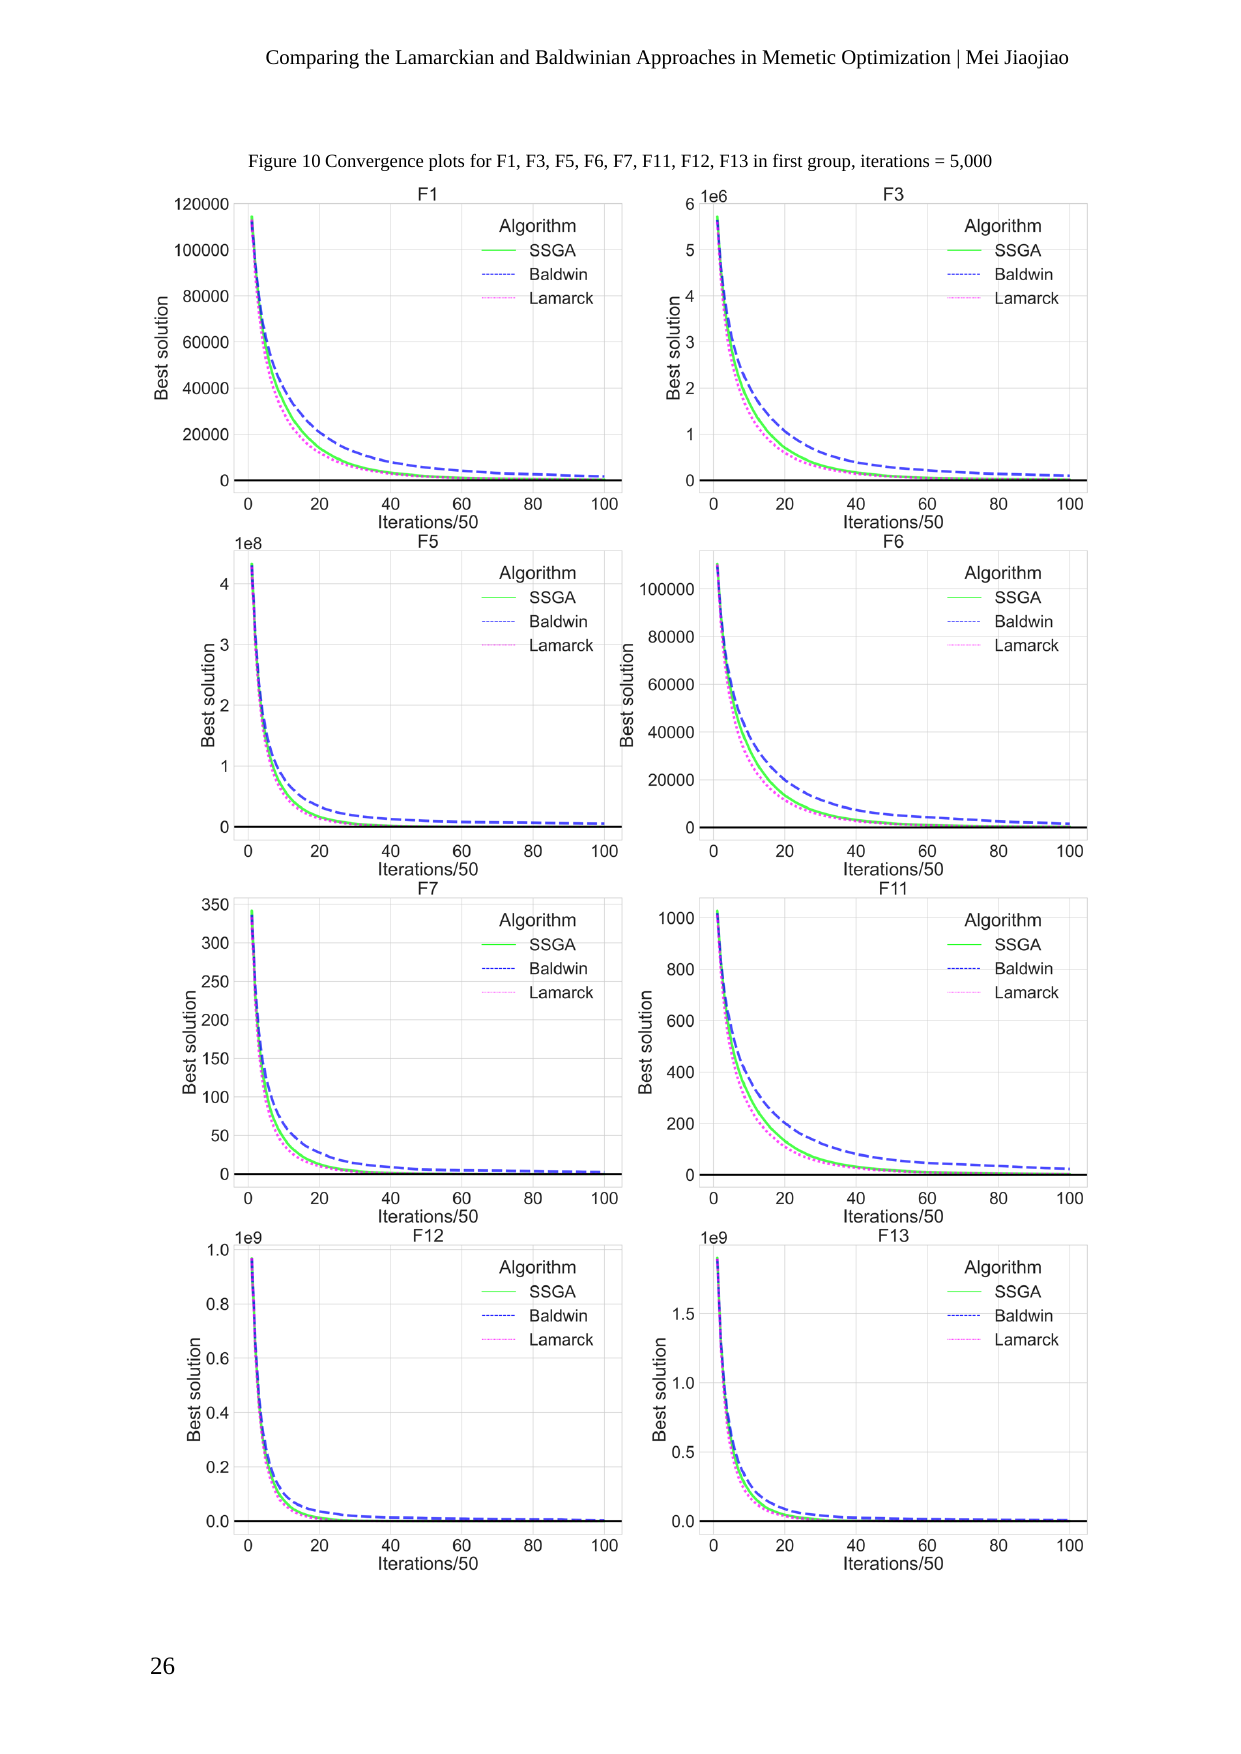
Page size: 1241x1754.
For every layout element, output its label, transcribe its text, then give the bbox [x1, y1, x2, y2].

picture [150, 184, 1091, 1577]
